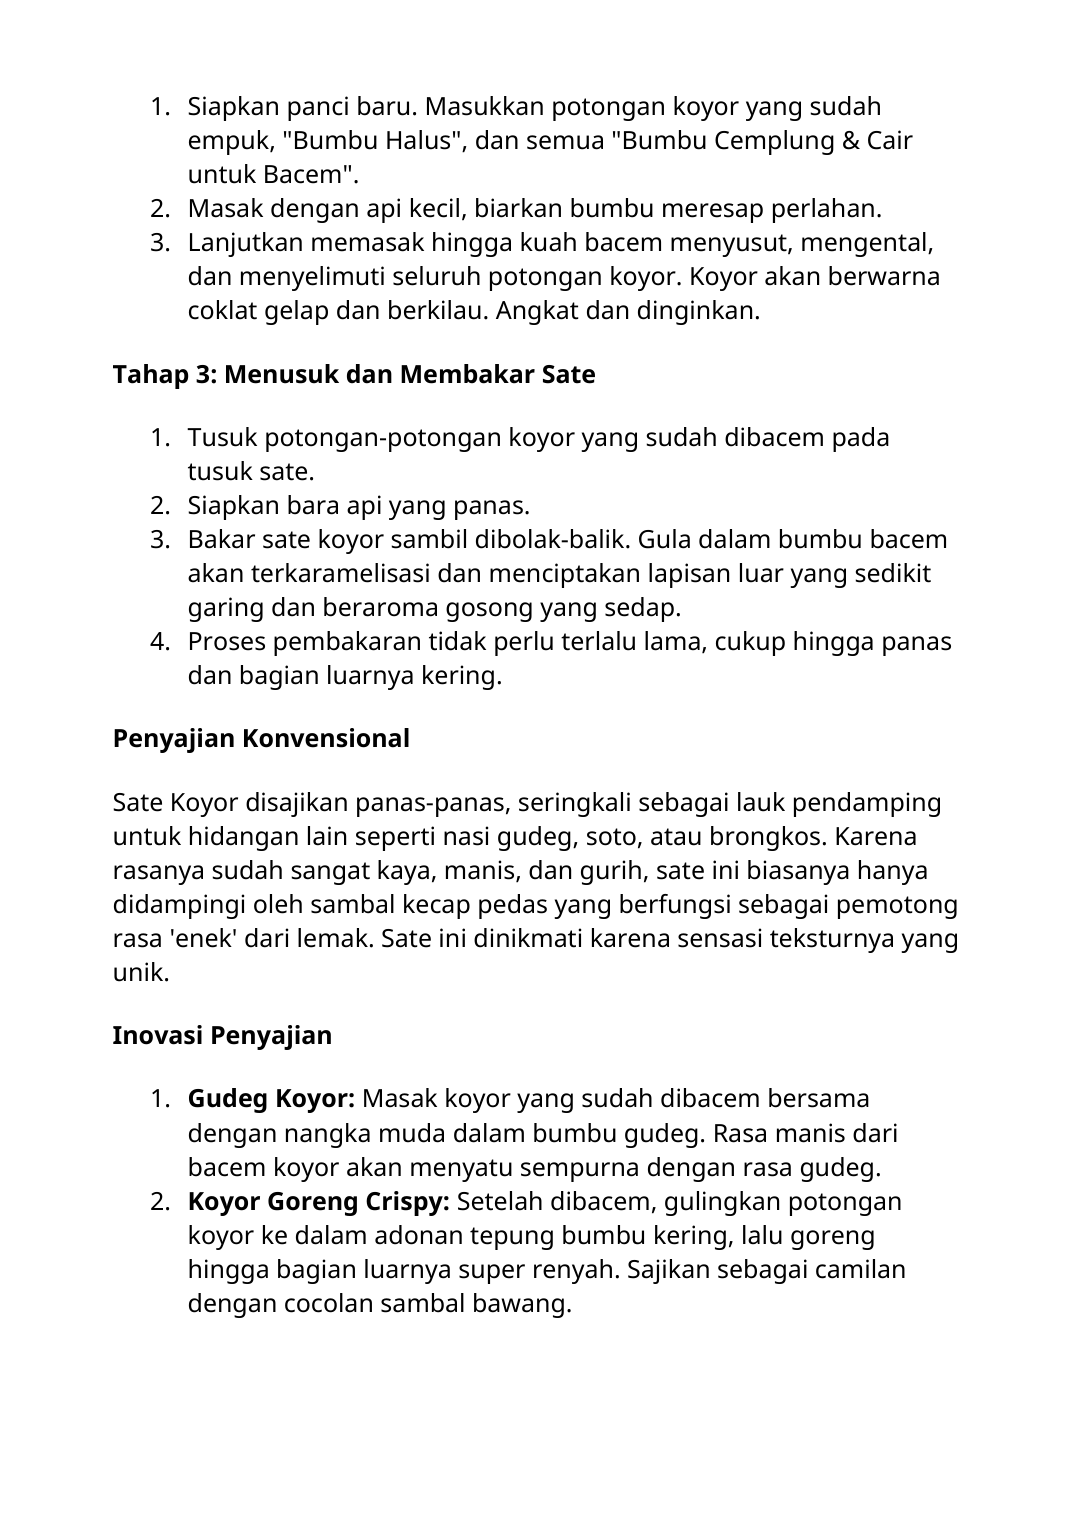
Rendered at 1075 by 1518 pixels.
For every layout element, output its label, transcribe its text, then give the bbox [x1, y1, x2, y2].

text Inovasi Penyajian [112, 1018, 962, 1052]
list Siapkan bara api yang panas. [150, 488, 962, 522]
list Masak dengan api kecil, biarkan bumbu meresap perlahan. [150, 191, 962, 225]
list Siapkan panci baru. Masukkan potongan koyor yang sudah empuk, "Bumbu Halus", dan semua "Bumbu Cemplung & Cair untuk Bacem". [150, 89, 962, 191]
list Lanjutkan memasak hingga kuah bacem menyusut, mengental, dan menyelimuti seluruh potongan koyor. Koyor akan berwarna coklat gelap dan berkilau. Angkat dan dinginkan. [150, 225, 962, 327]
list Koyor Goreng Crispy: Setelah dibacem, gulingkan potongan koyor ke dalam adonan tepung bumbu kering, lalu goreng hingga bagian luarnya super renyah. Sajikan sebagai camilan dengan cocolan sambal bawang. [150, 1183, 962, 1319]
text Sate Koyor disajikan panas-panas, seringkali sebagai lauk pendamping untuk hidangan lain seperti nasi gudeg, soto, atau brongkos. Karena rasanya sudah sangat kaya, manis, dan gurih, sate ini biasanya hanya didampingi oleh sambal kecap pedas yang berfungsi sebagai pemotong rasa 'enek' dari lemak. Sate ini dinikmati karena sensasi teksturnya yang unik. [112, 784, 962, 989]
list Bakar sate koyor sambil dibolak-balik. Gula dalam bumbu bacem akan terkaramelisasi dan menciptakan lapisan luar yang sedikit garing dan beraroma gosong yang sedap. [150, 522, 962, 624]
text Tahap 3: Menusuk dan Membakar Sate [112, 356, 962, 390]
list Tusuk potongan-potongan koyor yang sudah dibacem pada tusuk sate. [150, 419, 962, 488]
list Gudeg Koyor: Masak koyor yang sudah dibacem bersama dengan nangka muda dalam bumbu gudeg. Rasa manis dari bacem koyor akan menyatu sempurna dengan rasa gudeg. [150, 1081, 962, 1183]
list Proses pembakaran tidak perlu terlalu lama, cukup hingga panas dan bagian luarnya kering. [150, 624, 962, 692]
text Penyajian Konvensional [112, 721, 962, 755]
